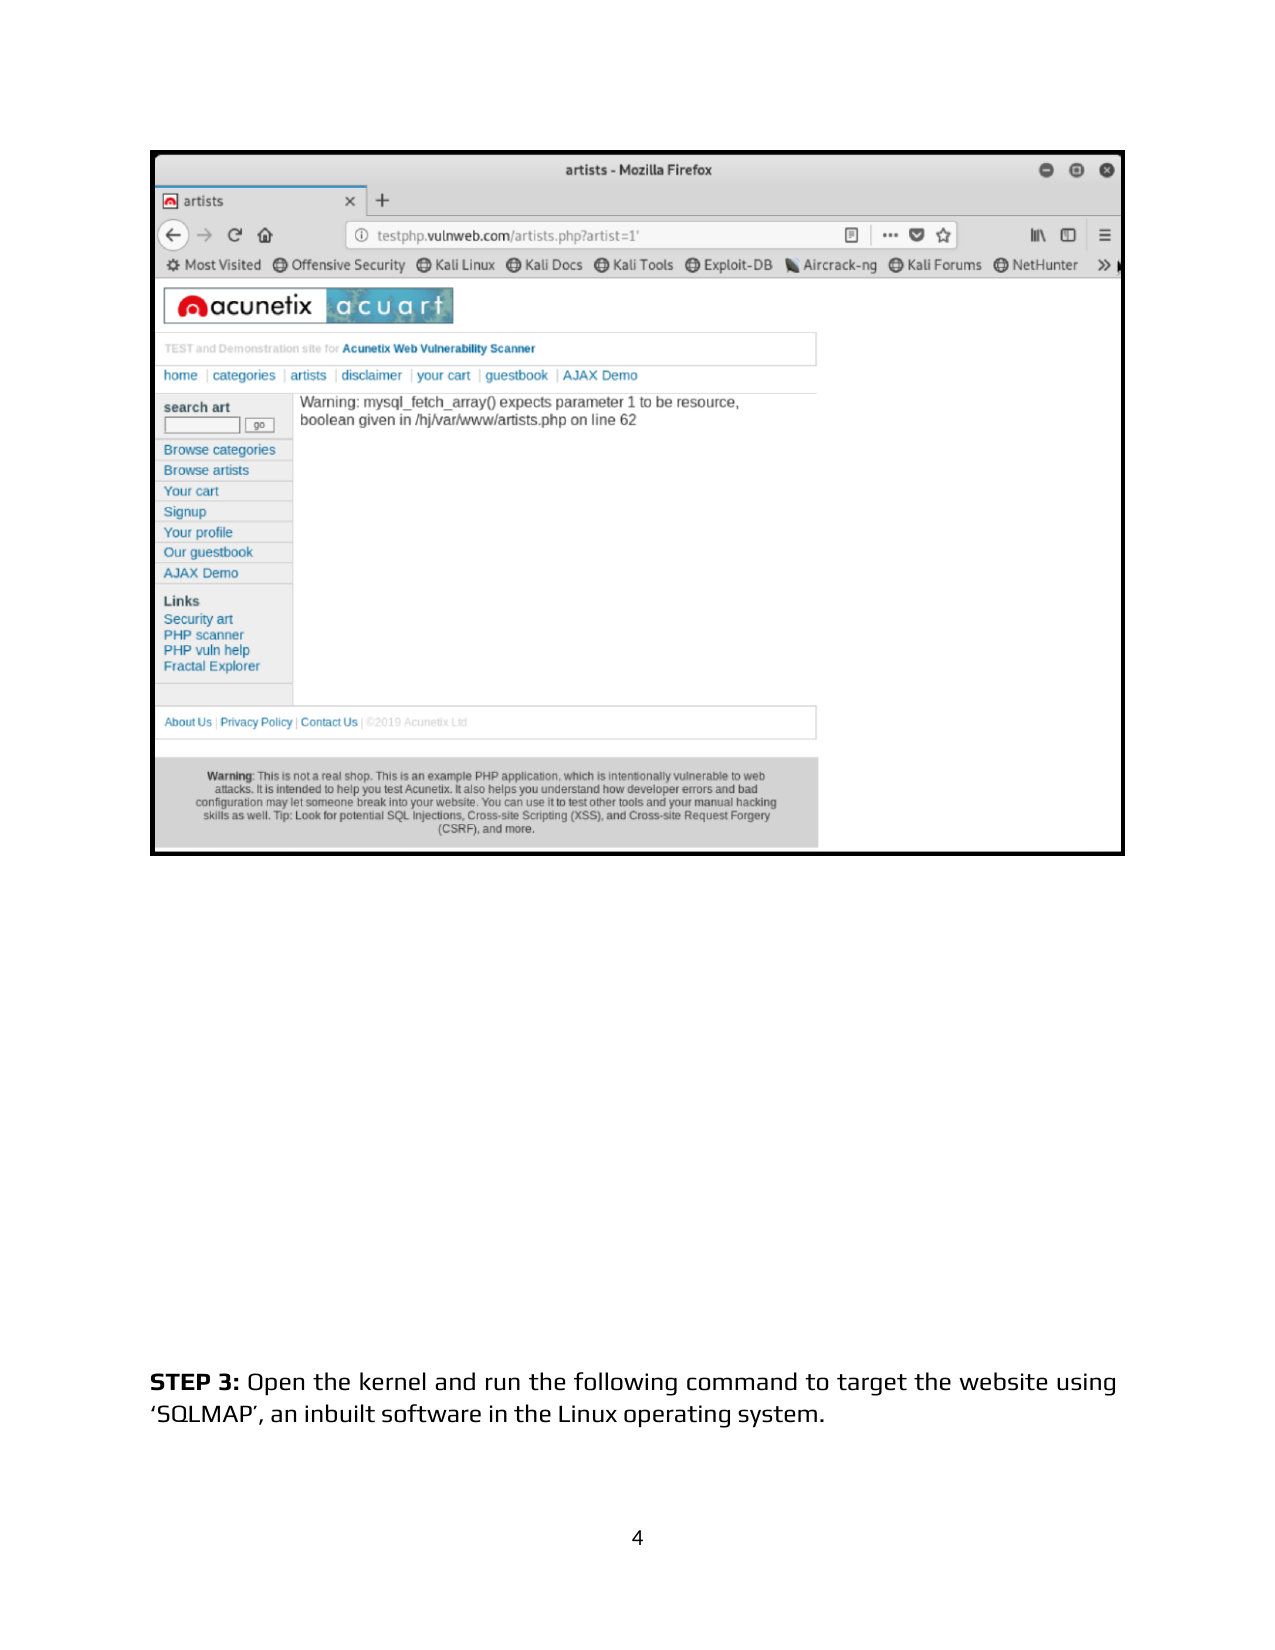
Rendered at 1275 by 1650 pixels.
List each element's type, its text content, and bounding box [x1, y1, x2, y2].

picture [155, 154, 1121, 852]
text STEP 3: Open the kernel and run the following command to target the website using ‘SQLMAP’, an inbuilt software in the Linux operating system. [150, 1367, 1119, 1428]
